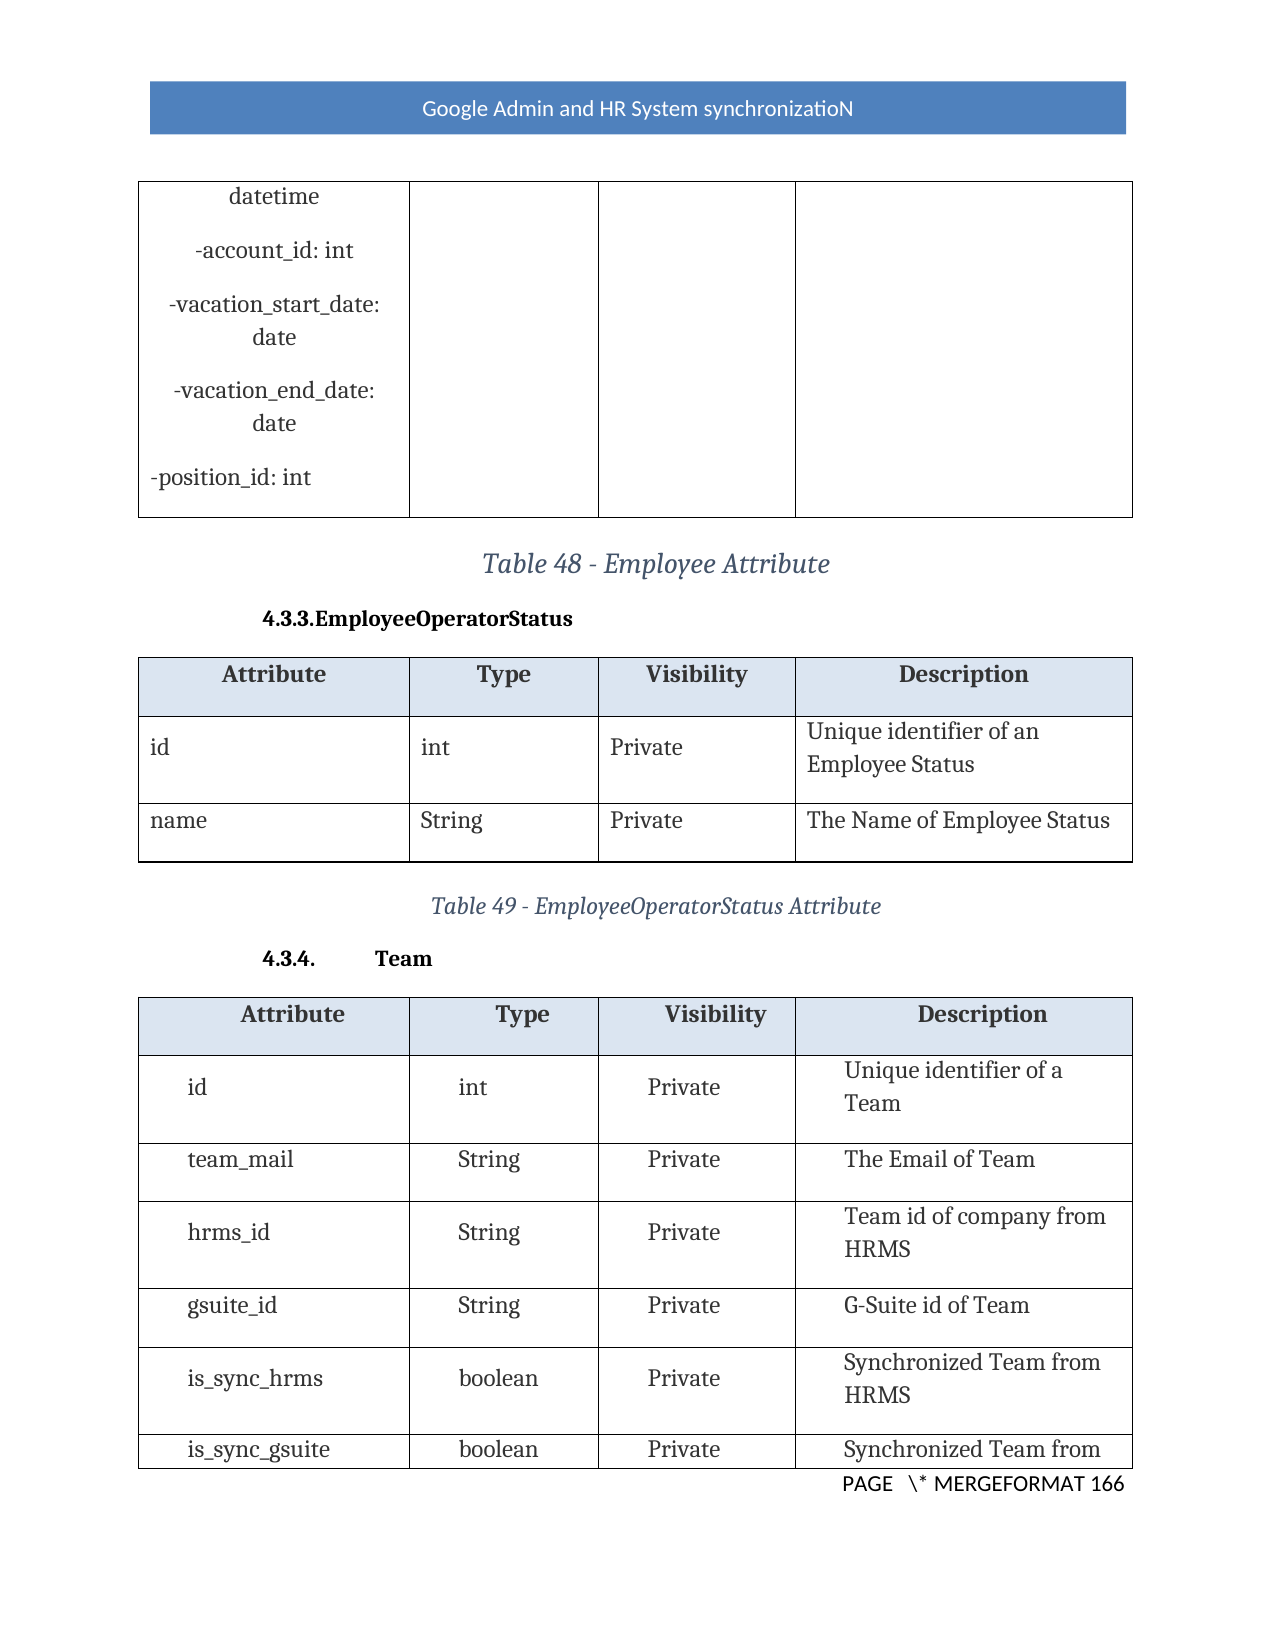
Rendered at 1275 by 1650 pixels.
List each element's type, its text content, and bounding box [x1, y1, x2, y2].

table_header Type [410, 998, 598, 1055]
table_header Attribute [139, 658, 409, 716]
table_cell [796, 1435, 1132, 1468]
table_cell G-Suite id of Team [796, 1289, 1132, 1347]
subtitle EmployeeOperatorStatus [262, 606, 1125, 633]
table_cell is_sync_gsuite [139, 1435, 409, 1468]
table_header Type [410, 658, 598, 716]
table_cell [599, 182, 795, 517]
table_cell hrms_id [139, 1202, 409, 1288]
table_header Attribute [139, 998, 409, 1055]
table_cell [410, 182, 598, 517]
table_cell Unique identifier of an Employee Status [796, 717, 1132, 803]
table_cell String [410, 804, 598, 861]
table_cell The Email of Team [796, 1144, 1132, 1201]
table_cell int [410, 1056, 598, 1142]
table_cell The Name of Employee Status [796, 804, 1132, 861]
subtitle Team [262, 946, 1125, 972]
table_cell Private [599, 1144, 795, 1201]
text Table 48 - Employee Attribute [187, 547, 1125, 580]
table_cell String [410, 1289, 598, 1347]
table_header Description [796, 998, 1132, 1055]
table_cell Private [599, 804, 795, 861]
text Table 49 - EmployeeOperatorStatus Attribute [187, 892, 1125, 920]
table_cell [796, 182, 1132, 517]
table_cell id [139, 717, 409, 803]
table_cell String [410, 1202, 598, 1288]
table_cell Private [599, 717, 795, 803]
table_cell String [410, 1144, 598, 1201]
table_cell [139, 182, 409, 517]
table_cell Private [599, 1348, 795, 1434]
table_header Visibility [599, 658, 795, 716]
table_cell Private [599, 1435, 795, 1468]
table_cell Unique identifier of a Team [796, 1056, 1132, 1142]
table_cell boolean [410, 1435, 598, 1468]
table_cell name [139, 804, 409, 861]
table_cell id [139, 1056, 409, 1142]
table_cell Team id of company from HRMS [796, 1202, 1132, 1288]
table_cell int [410, 717, 598, 803]
table_header Visibility [599, 998, 795, 1055]
table_cell Private [599, 1202, 795, 1288]
table_cell gsuite_id [139, 1289, 409, 1347]
table_cell team_mail [139, 1144, 409, 1201]
table_cell is_sync_hrms [139, 1348, 409, 1434]
table_cell boolean [410, 1348, 598, 1434]
table_cell Synchronized Team from HRMS [796, 1348, 1132, 1434]
table_cell Private [599, 1289, 795, 1347]
table_cell Private [599, 1056, 795, 1142]
table_header Description [796, 658, 1132, 716]
